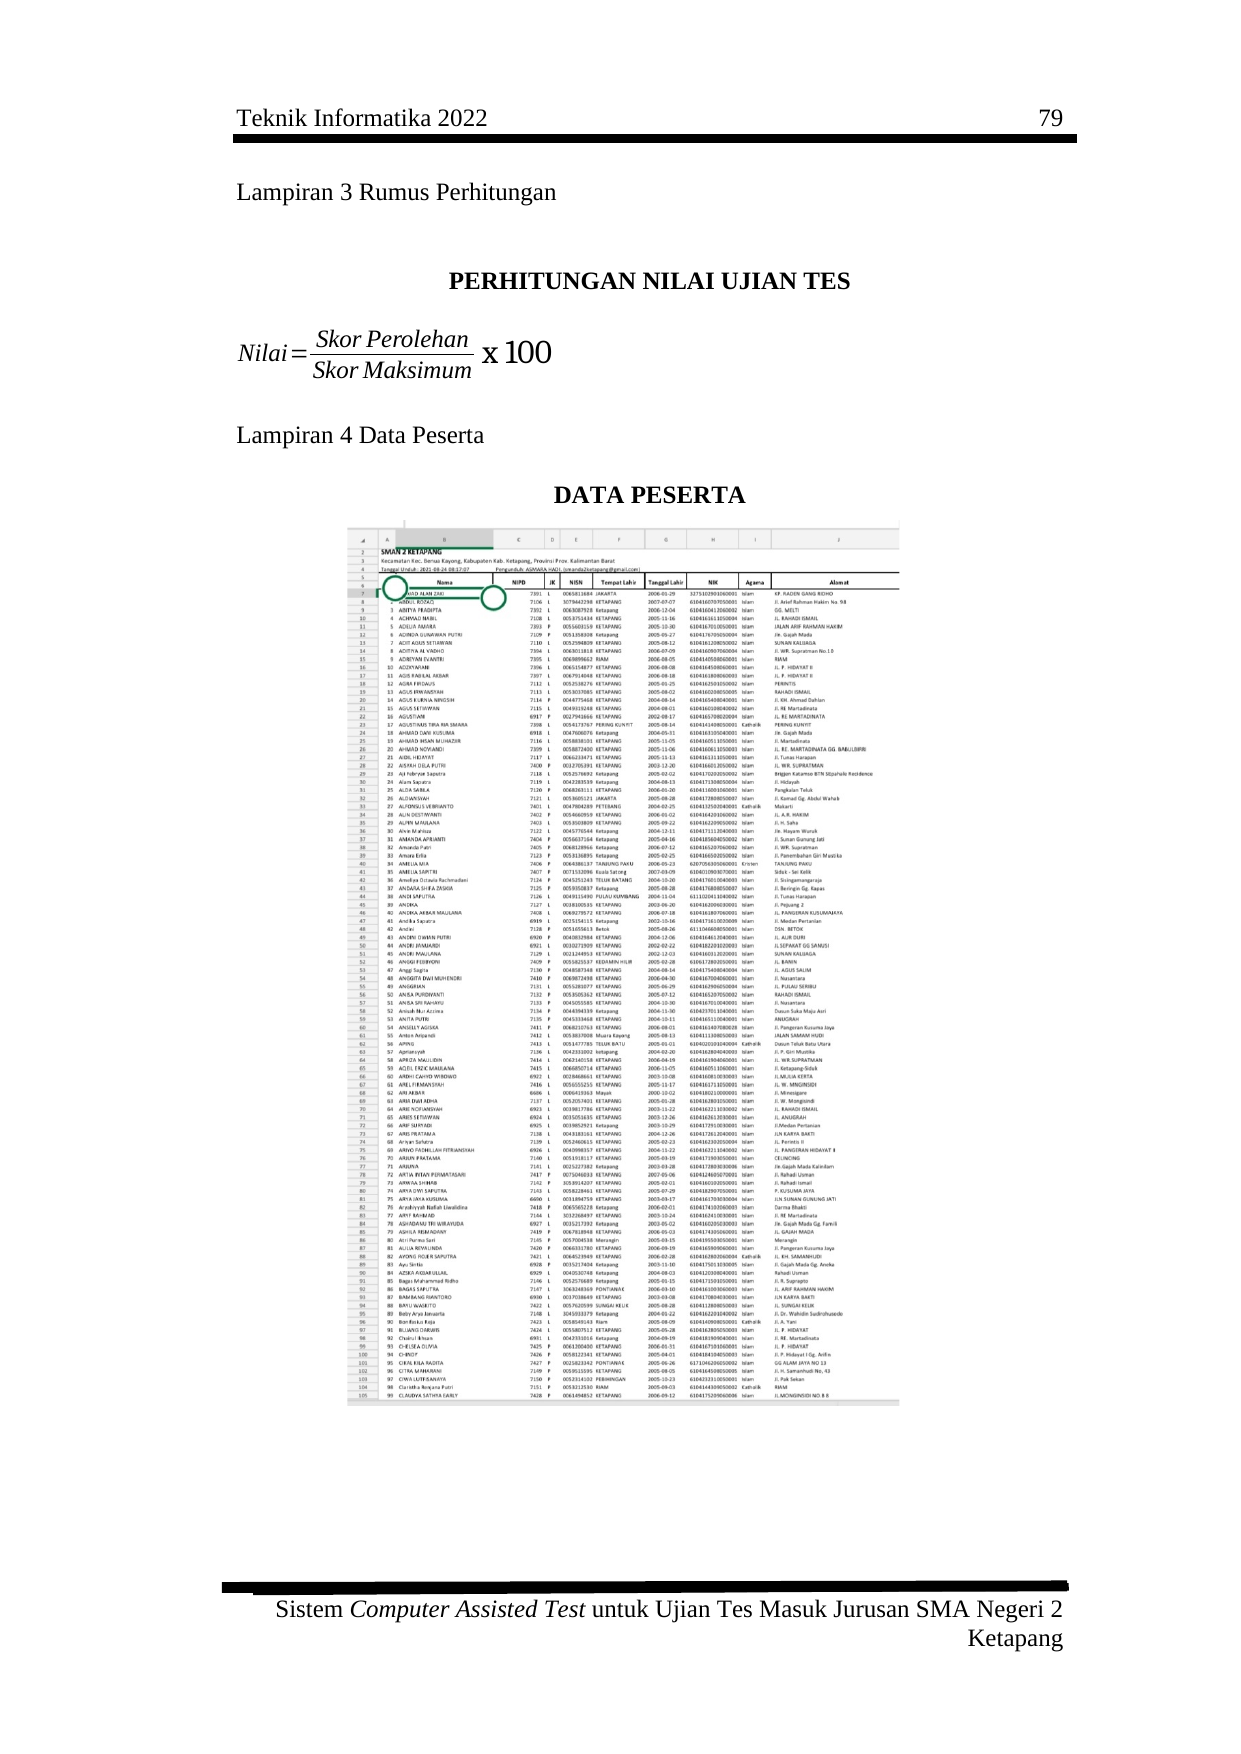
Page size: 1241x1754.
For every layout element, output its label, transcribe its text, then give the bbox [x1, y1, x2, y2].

text Lampiran 3 Rumus Perhitungan [236, 177, 1063, 206]
text x 100 [236, 326, 1063, 384]
text Lampiran 4 Data Peserta [236, 420, 1063, 449]
text PERHITUNGAN NILAI UJIAN TES [236, 266, 1063, 294]
text DATA PESERTA [236, 480, 1063, 509]
picture [347, 520, 900, 1406]
